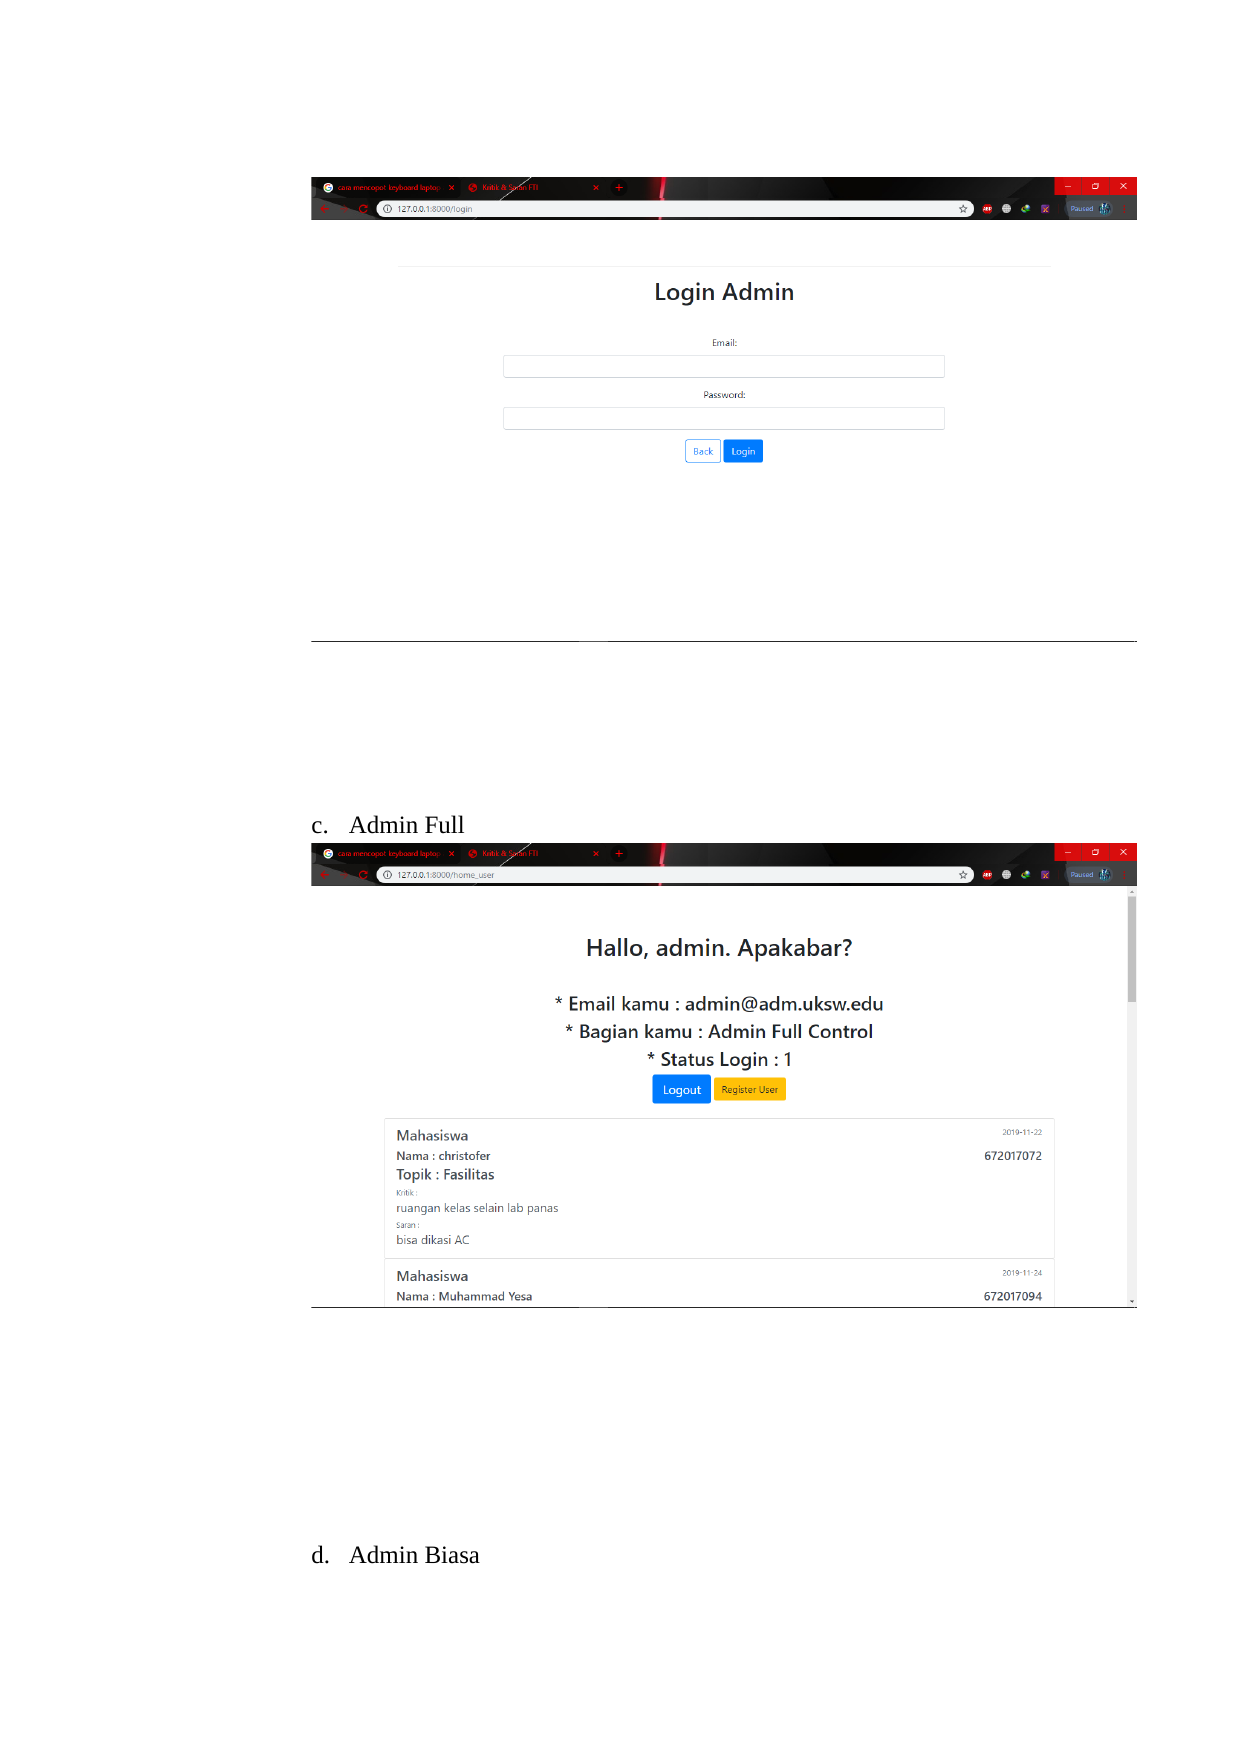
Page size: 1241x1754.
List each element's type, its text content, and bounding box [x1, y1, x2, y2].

picture [311, 843, 1137, 1308]
list Admin Biasa [311, 1541, 1063, 1569]
picture [311, 177, 1137, 642]
list Admin Full [311, 811, 1063, 839]
